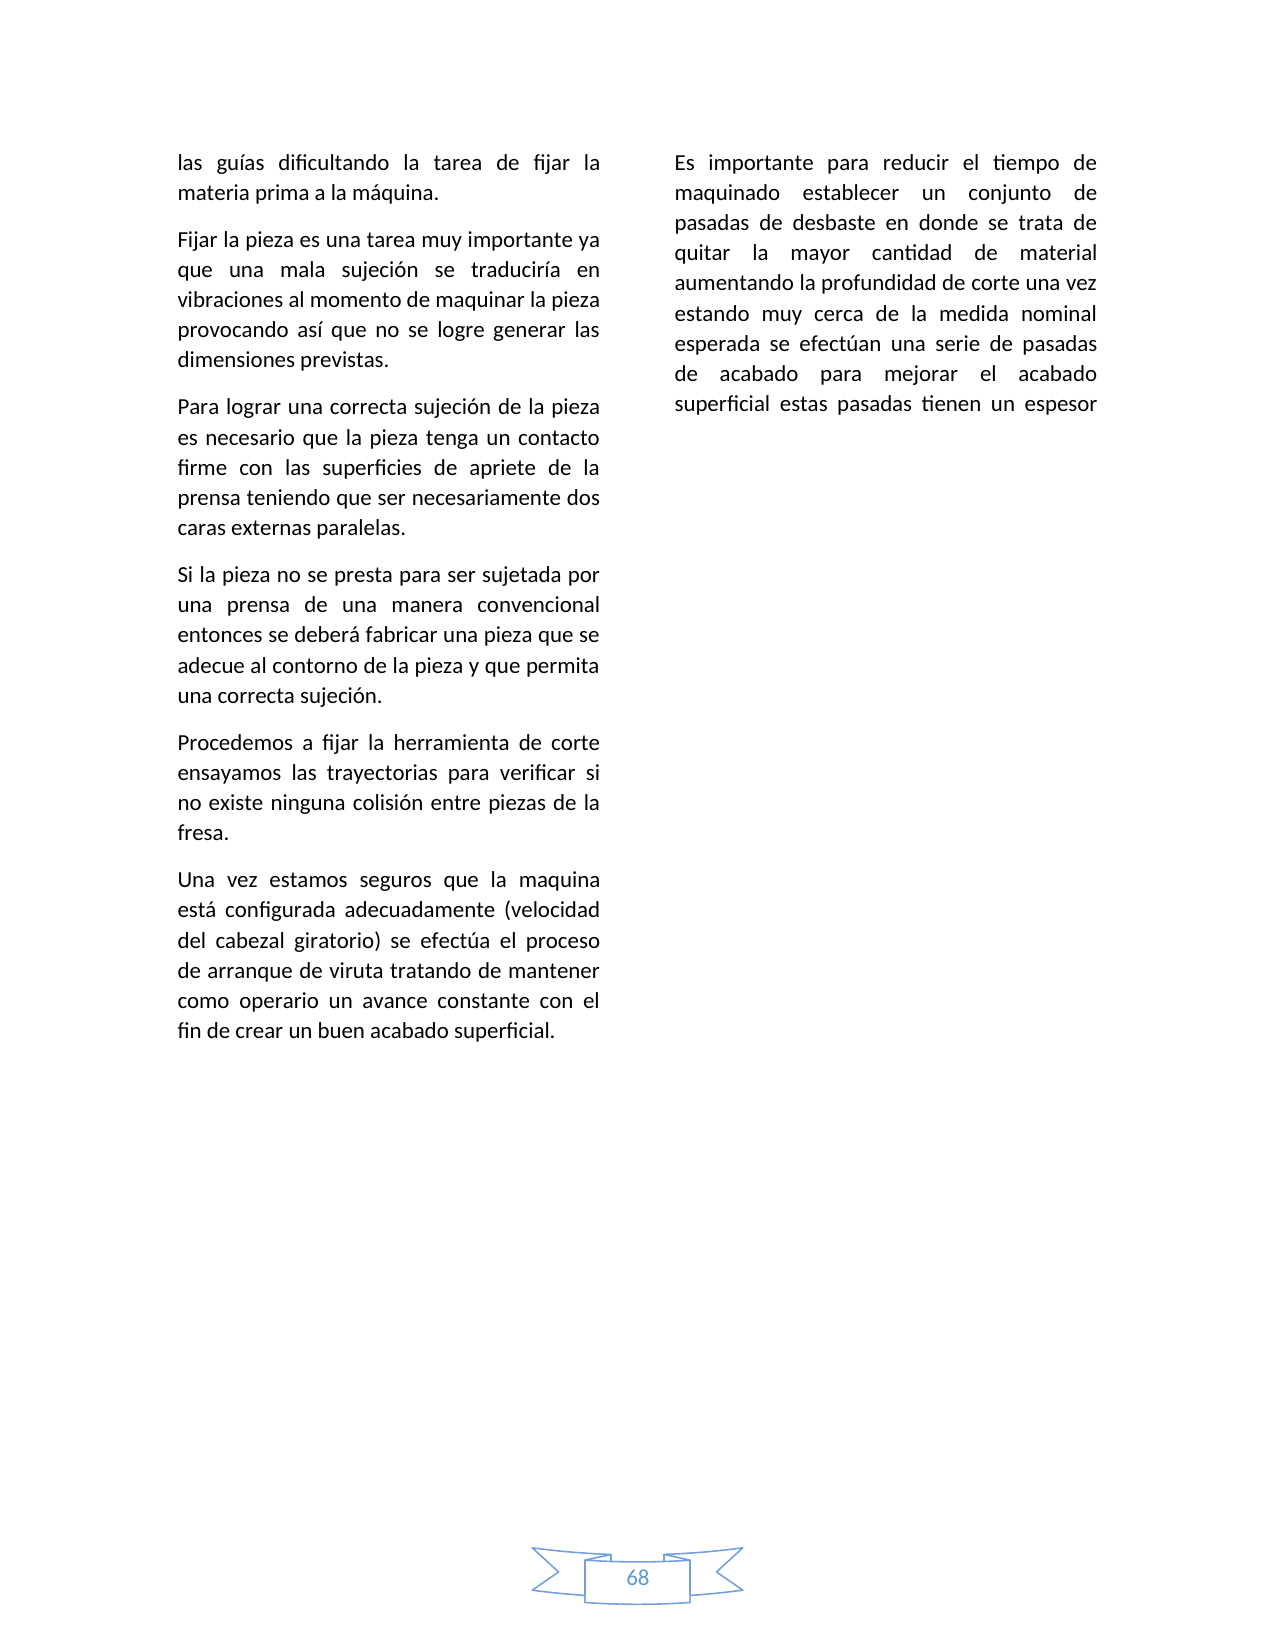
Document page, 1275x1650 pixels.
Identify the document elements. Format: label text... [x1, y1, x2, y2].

text Es importante para reducir el tiempo de maquinado establecer un conjunto de pasadas de desbaste en donde se trata de quitar la mayor cantidad de material aumentando la profundidad de corte una vez estando muy cerca de la medida nominal esperada se efectúan una serie de pasadas de acabado para mejorar el acabado superficial estas pasadas tienen un espesor menor a 1mm. [674, 148, 1098, 417]
text Una vez estamos seguros que la maquina está configurada adecuadamente (velocidad del cabezal giratorio) se efectúa el proceso de arranque de viruta tratando de mantener como operario un avance constante con el fin de crear un buen acabado superficial. [177, 865, 601, 1044]
text Procedemos a fijar la herramienta de corte ensayamos las trayectorias para verificar si no existe ninguna colisión entre piezas de la fresa. [177, 728, 601, 846]
text Fijar la pieza es una tarea muy importante ya que una mala sujeción se traduciría en vibraciones al momento de maquinar la pieza provocando así que no se logre generar las dimensiones previstas. [177, 225, 601, 373]
text Si la pieza no se presta para ser sujetada por una prensa de una manera convencional entonces se deberá fabricar una pieza que se adecue al contorno de la pieza y que permita una correcta sujeción. [177, 560, 601, 709]
text Para lograr una correcta sujeción de la pieza es necesario que la pieza tenga un contacto firme con las superficies de apriete de la prensa teniendo que ser necesariamente dos caras externas paralelas. [177, 392, 601, 541]
